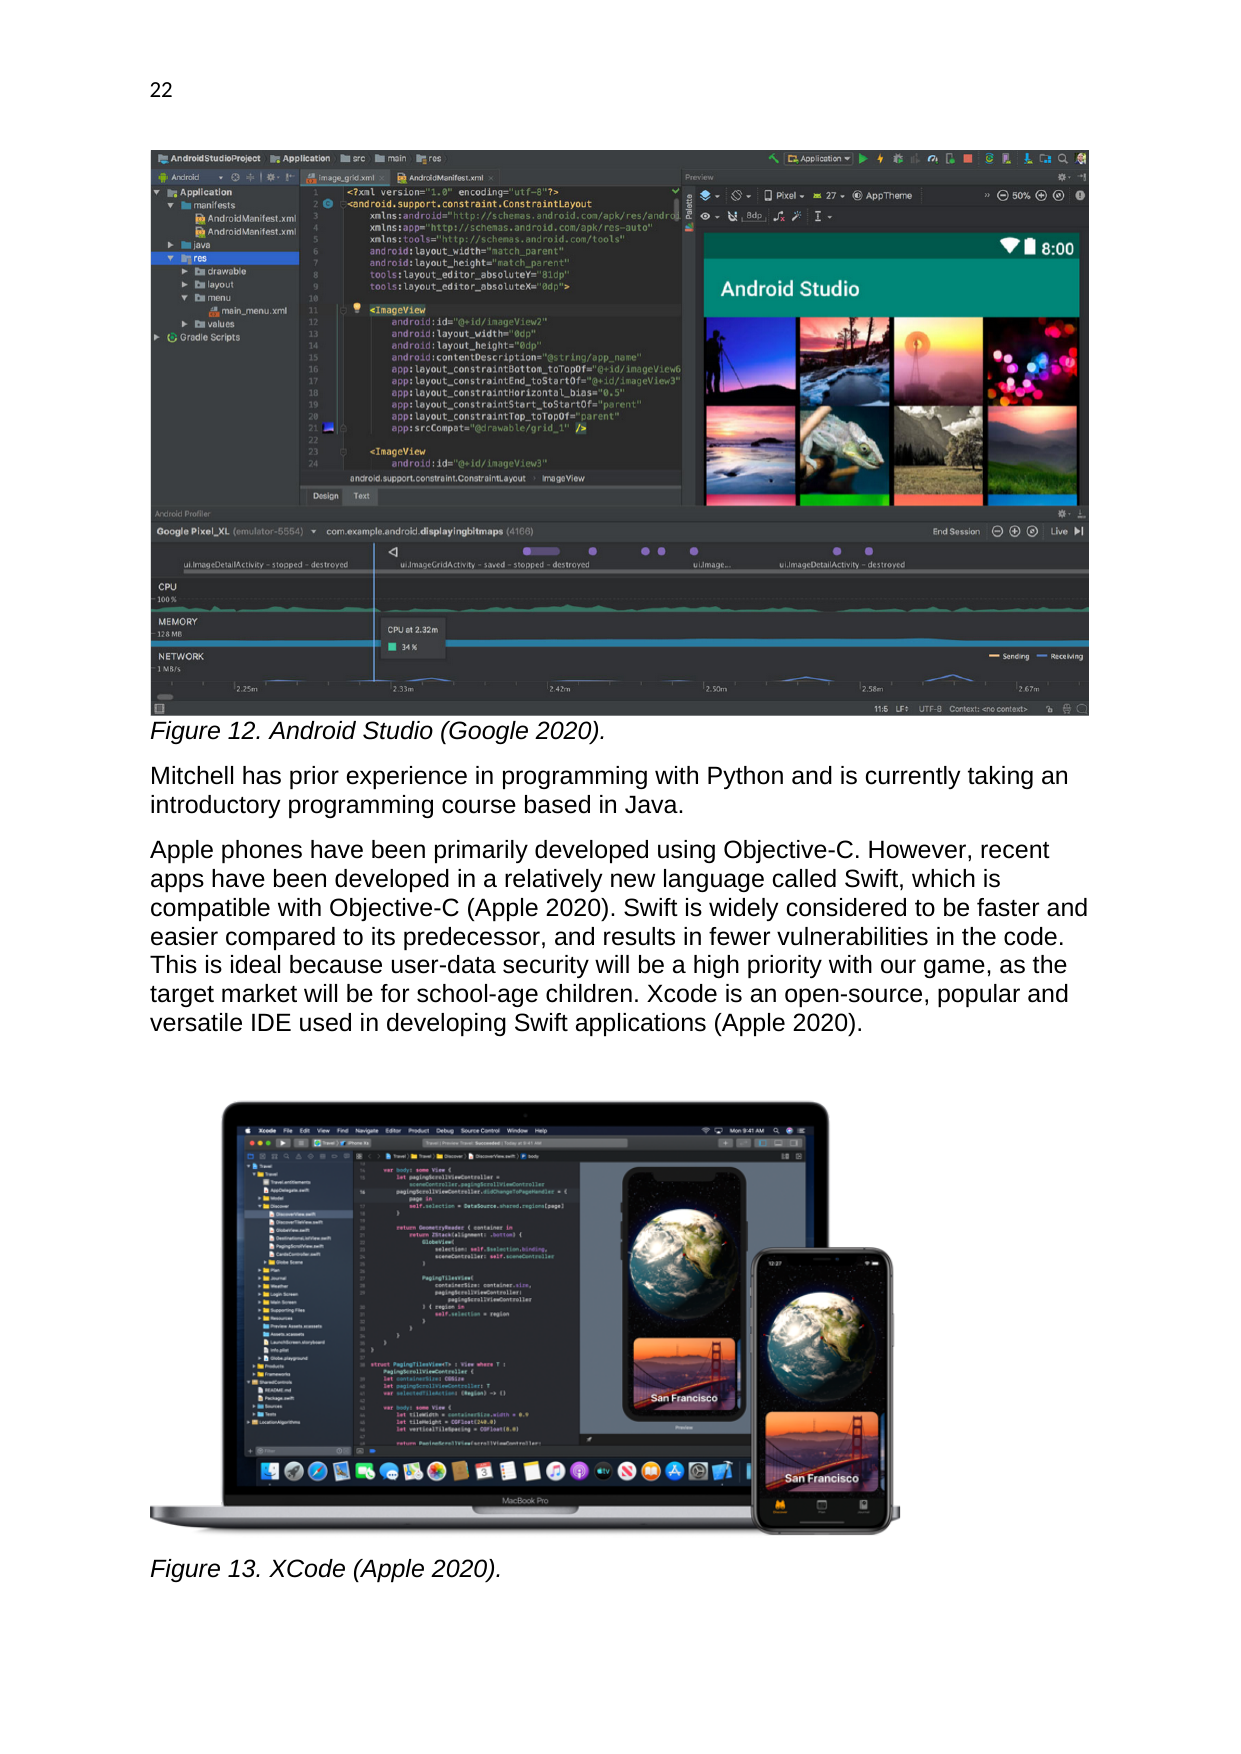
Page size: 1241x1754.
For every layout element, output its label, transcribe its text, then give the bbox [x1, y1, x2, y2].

text Figure 13. XCode (Apple 2020). [150, 1554, 1090, 1583]
text Mitchell has prior experience in programming with Python and is currently taking an introductory programming course based in Java. [150, 761, 1090, 818]
picture [150, 1053, 901, 1538]
text Apple phones have been primarily developed using Objective-C. However, recent apps have been developed in a relatively new language called Swift, which is compatible with Objective-C (Apple 2020). Swift is widely considered to be faster and easier compared to its predecessor, and results in fewer vulnerabilities in the code. This is ideal because user-data security will be a high priority with our game, as the target market will be for school-age children. Xcode is an open-source, popular and versatile IDE used in developing Swift applications (Apple 2020). [150, 835, 1090, 1036]
picture [150, 150, 1089, 716]
